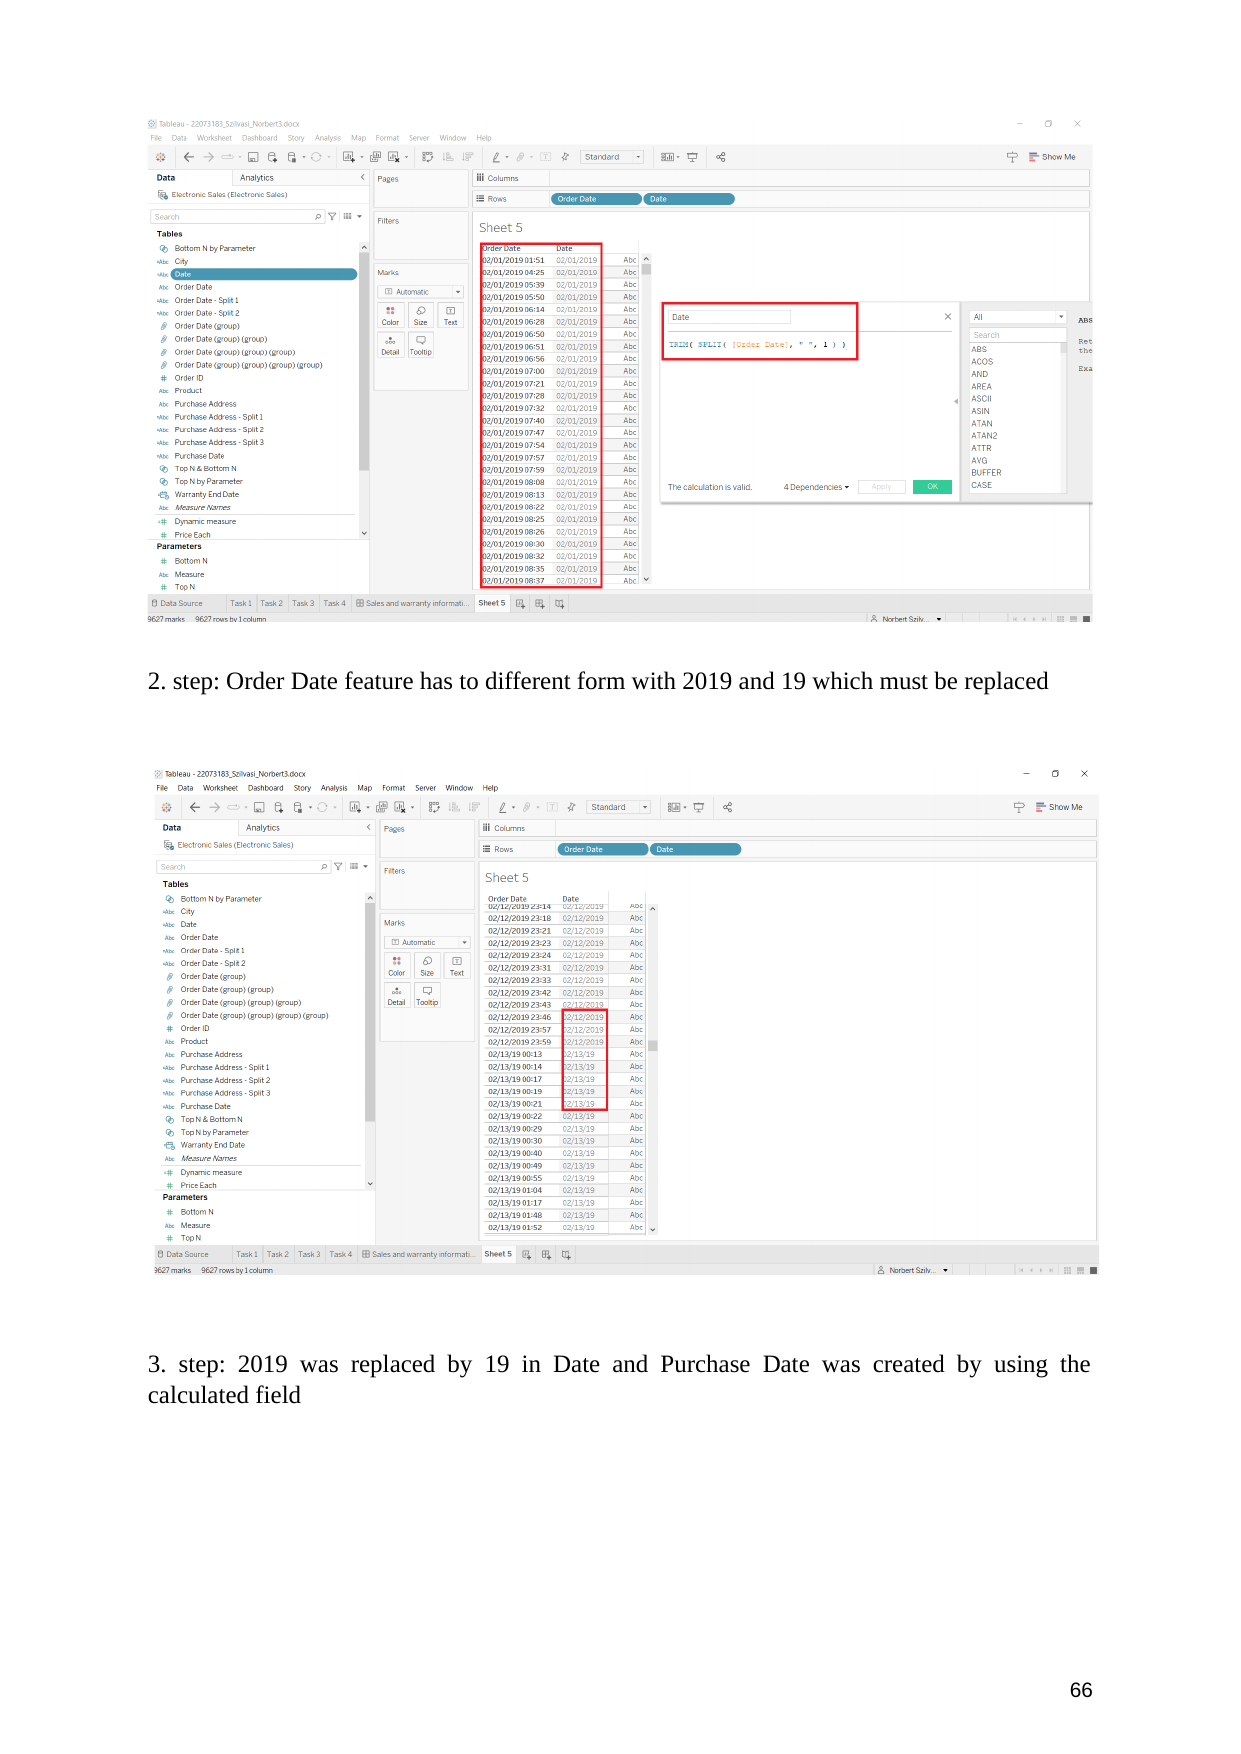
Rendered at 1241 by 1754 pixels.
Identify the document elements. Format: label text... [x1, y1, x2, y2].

text 2. step: Order Date feature has to different form with 2019 and 19 which must be replaced [148, 666, 1092, 694]
picture [147, 118, 1093, 622]
picture [154, 770, 1100, 1275]
text 3. step: 2019 was replaced by 19 in Date and Purchase Date was created by using the calculated field [148, 1349, 1092, 1409]
